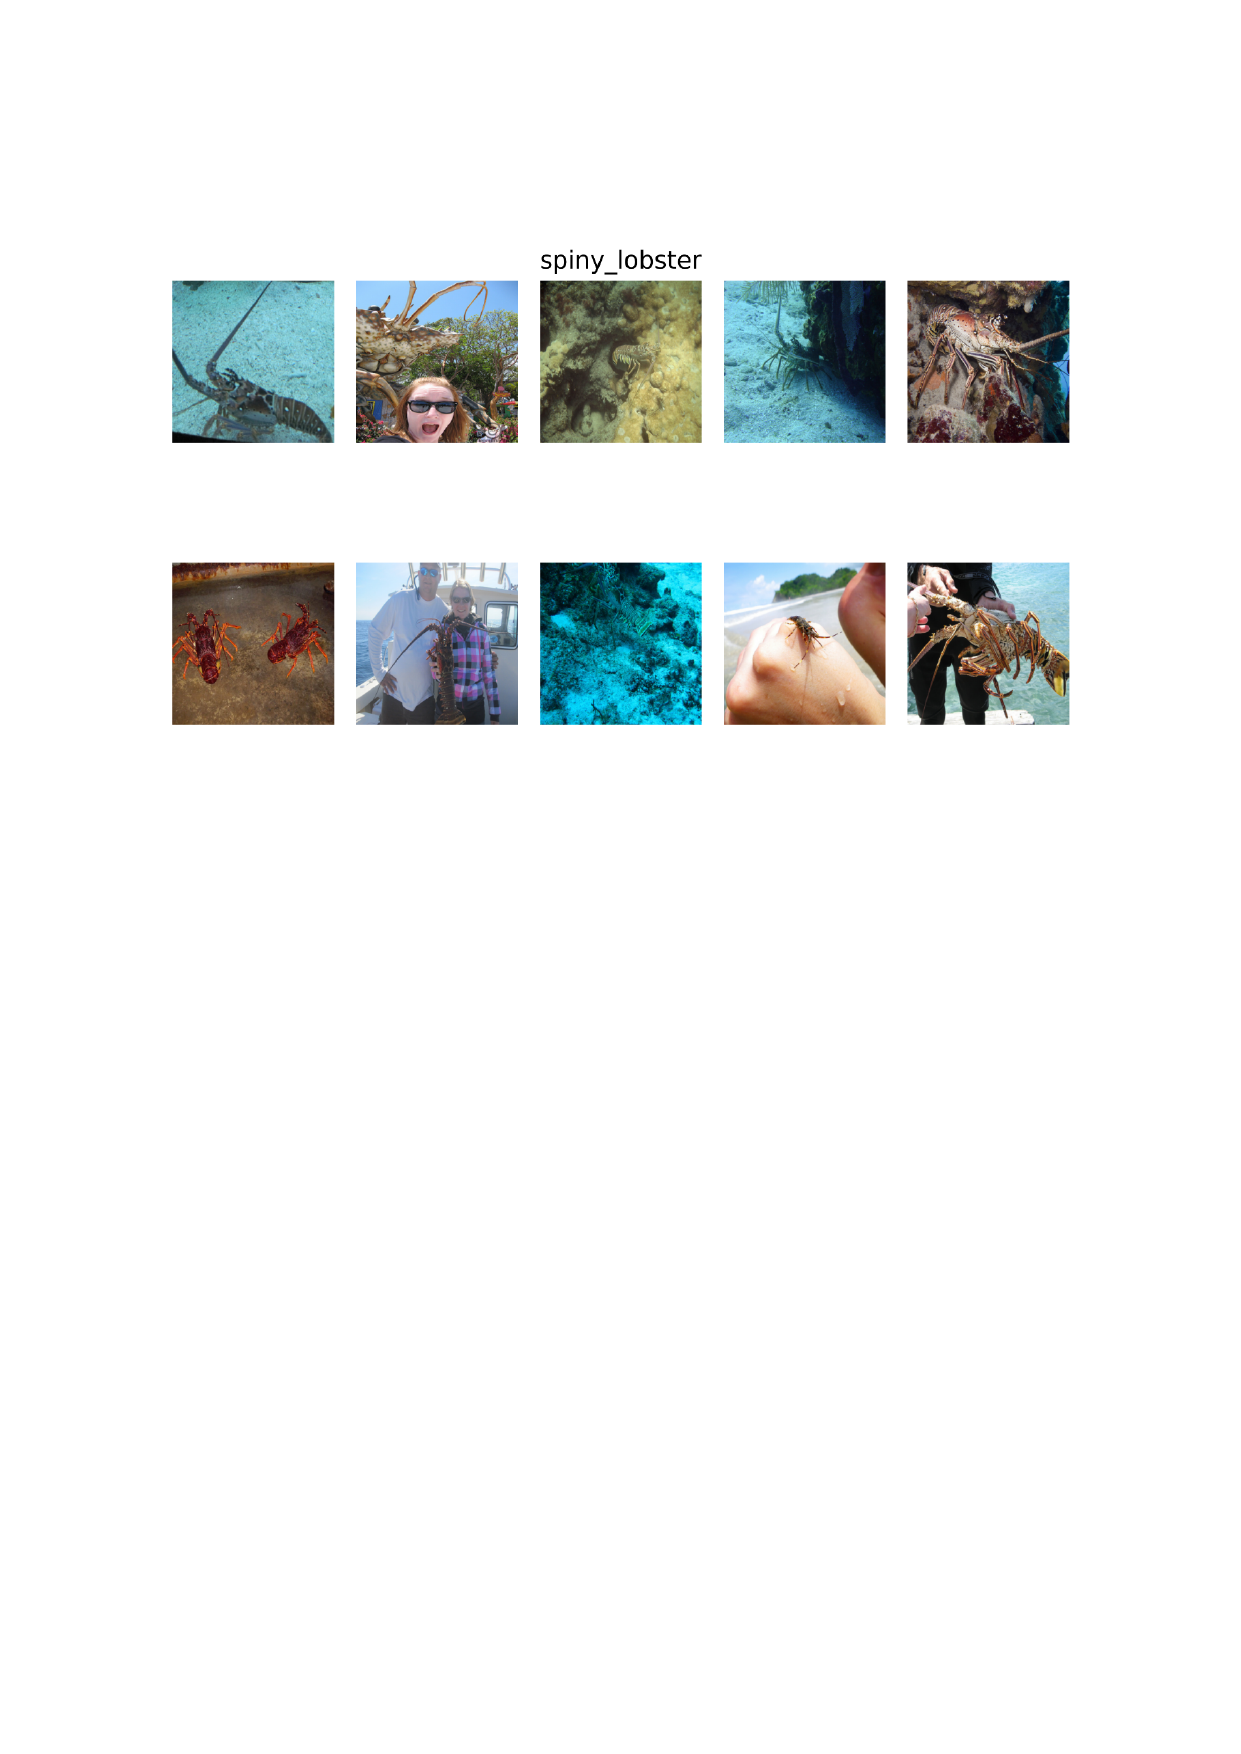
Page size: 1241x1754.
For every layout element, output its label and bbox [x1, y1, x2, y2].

picture [150, 150, 1091, 856]
